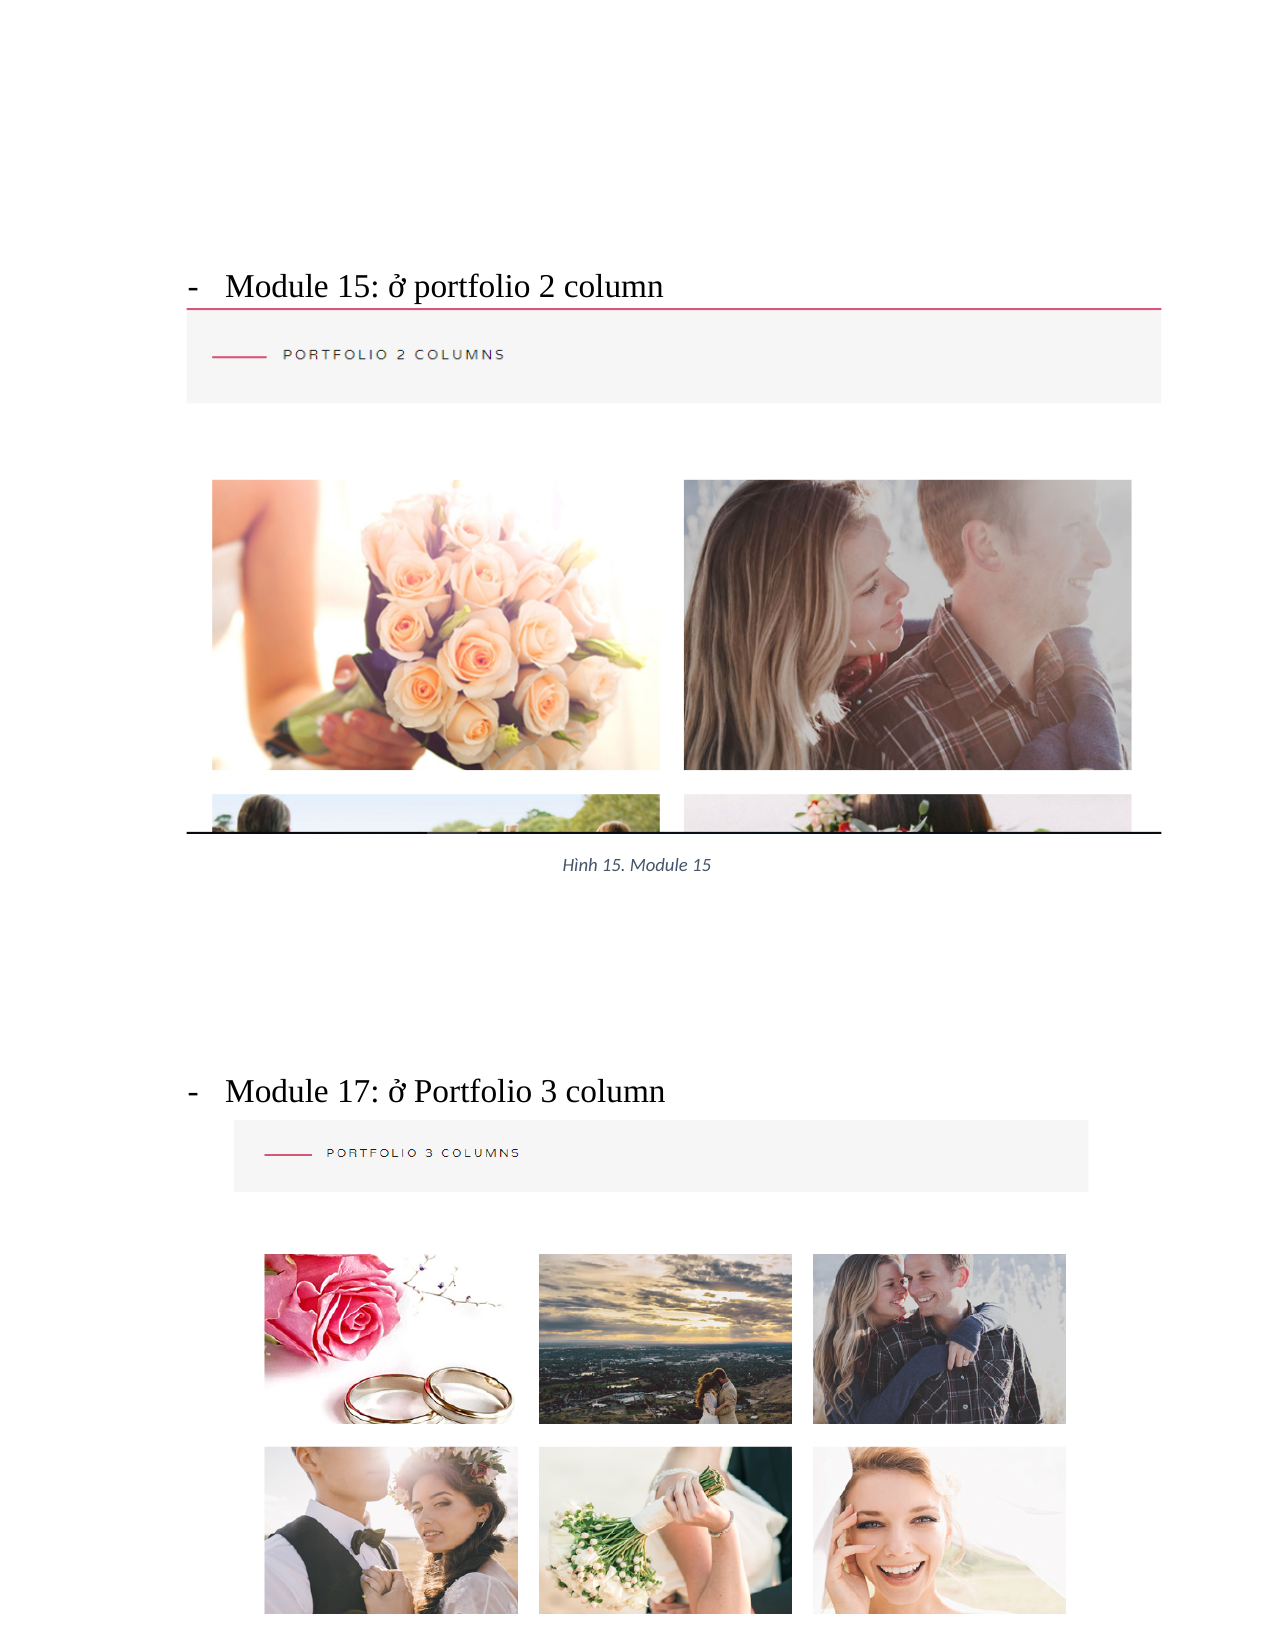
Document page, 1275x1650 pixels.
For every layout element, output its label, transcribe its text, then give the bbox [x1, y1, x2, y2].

picture [233, 1120, 1089, 1614]
list Module 17: ở Portfolio 3 column [187, 1071, 1125, 1110]
list Module 15: ở portfolio 2 column [187, 266, 1125, 304]
picture [186, 308, 1162, 834]
